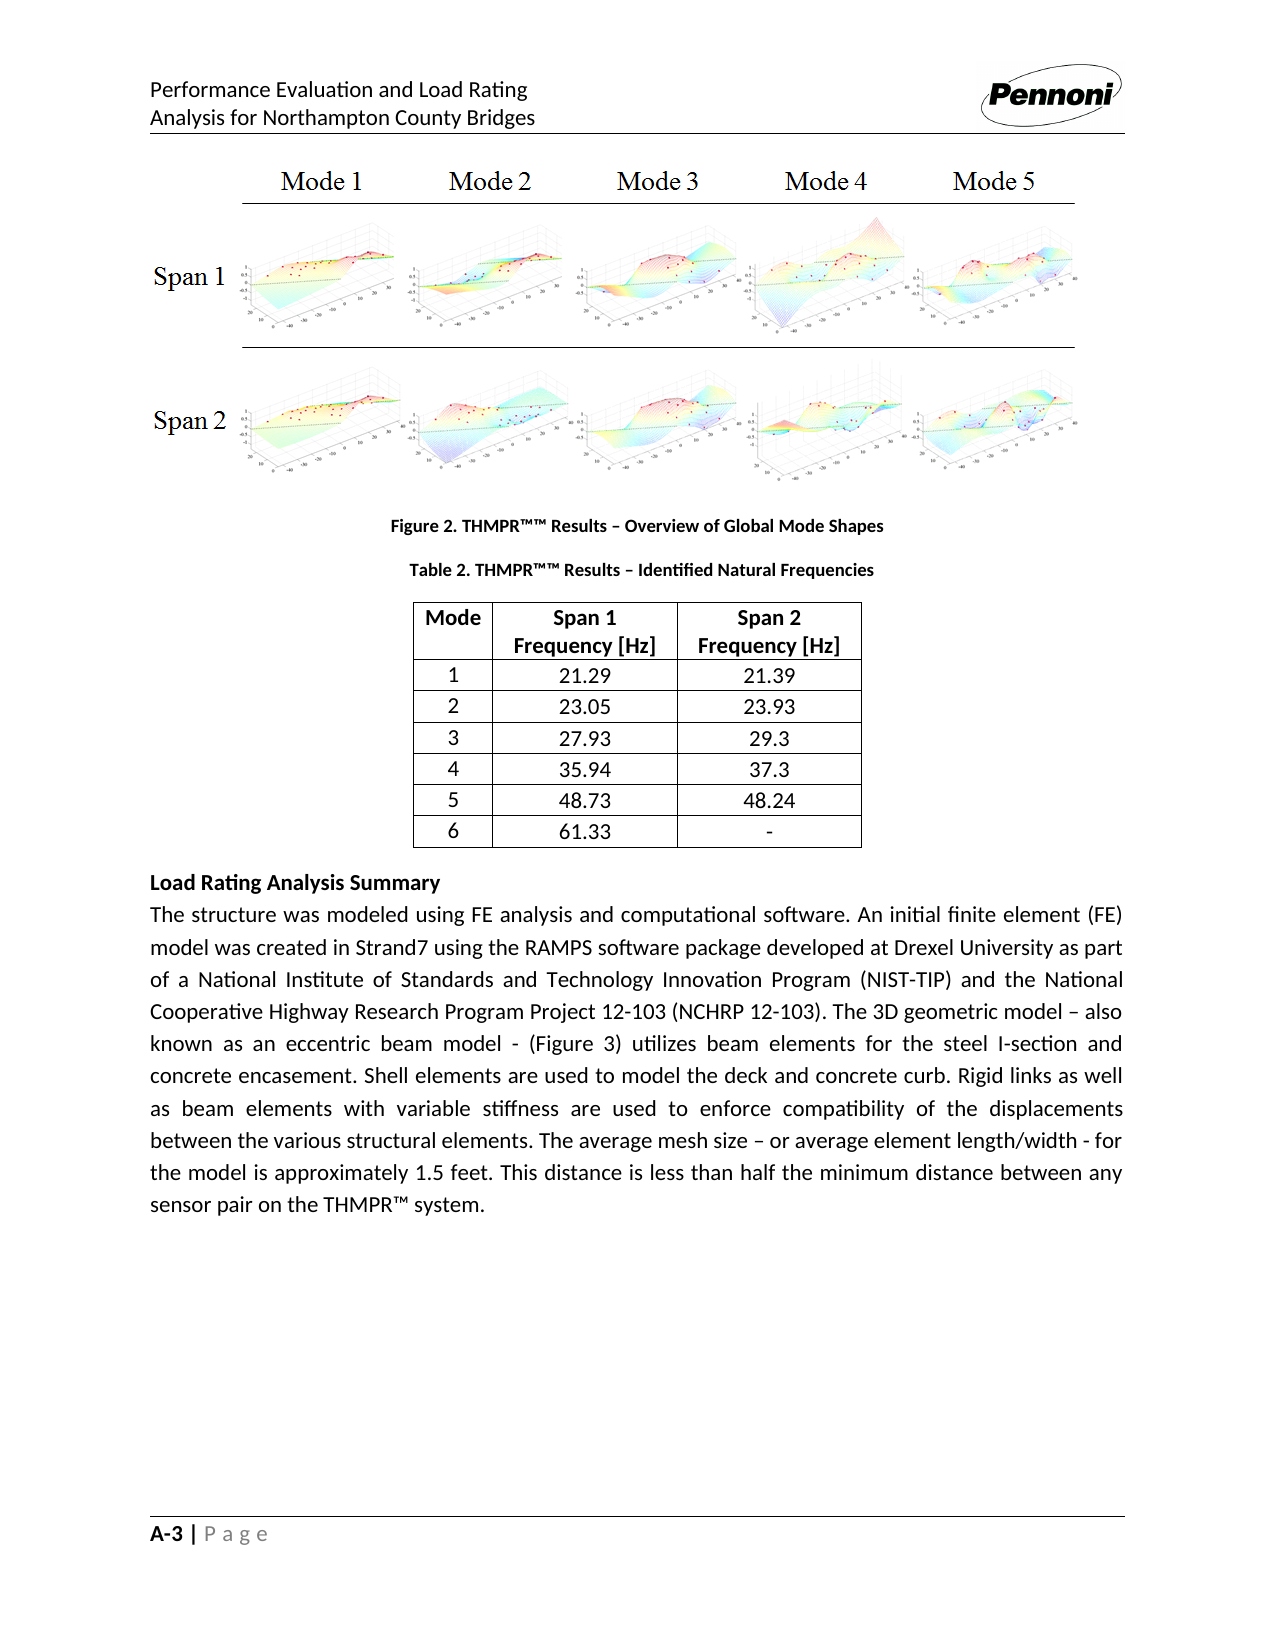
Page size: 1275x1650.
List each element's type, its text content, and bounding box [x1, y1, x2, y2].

table_cell 61.33 [493, 816, 677, 847]
table_cell 4 [414, 754, 492, 784]
picture [976, 61, 1125, 132]
table_cell 48.24 [678, 785, 861, 815]
table_cell - [678, 816, 861, 847]
table_cell 2 [414, 691, 492, 722]
table_header Mode [414, 603, 492, 659]
table_cell 27.93 [493, 723, 677, 753]
table_cell 37.3 [678, 754, 861, 784]
table_cell 48.73 [493, 785, 677, 815]
table_cell 23.05 [493, 691, 677, 722]
table_cell 29.3 [678, 723, 861, 753]
table_cell 1 [414, 660, 492, 690]
table_header Span 1 Frequency [Hz] [493, 603, 677, 659]
table_cell 21.39 [678, 660, 861, 690]
table_cell 3 [414, 723, 492, 753]
subtitle Load Rating Analysis Summary [150, 868, 1125, 896]
text Figure 2. THMPR™™ Results – Overview of Global Mode Shapes [150, 514, 1125, 537]
table_cell 23.93 [678, 691, 861, 722]
picture [150, 162, 1085, 490]
text Table 2. THMPR™™ Results – Identified Natural Frequencies [159, 558, 1125, 581]
table_cell 21.29 [493, 660, 677, 690]
table_cell 5 [414, 785, 492, 815]
text The structure was modeled using FE analysis and computational software. An initial finite element (FE) model was created in Strand7 using the RAMPS software package developed at Drexel University as part of a National Institute of Standards and Technology Innovation Program (NIST-TIP) and the National Cooperative Highway Research Program Project 12-103 (NCHRP 12-103). The 3D geometric model – also known as an eccentric beam model - (Figure 3) utilizes beam elements for the steel I-section and concrete encasement. Shell elements are used to model the deck and concrete curb. Rigid links as well as beam elements with variable stiffness are used to enforce compatibility of the displacements between the various structural elements. The average mesh size – or average element length/width - for the model is approximately 1.5 feet. This distance is less than half the minimum distance between any sensor pair on the THMPR™ system. [150, 901, 1125, 1218]
table_header Span 2 Frequency [Hz] [678, 603, 861, 659]
table_cell 6 [414, 816, 492, 847]
table_cell 35.94 [493, 754, 677, 784]
